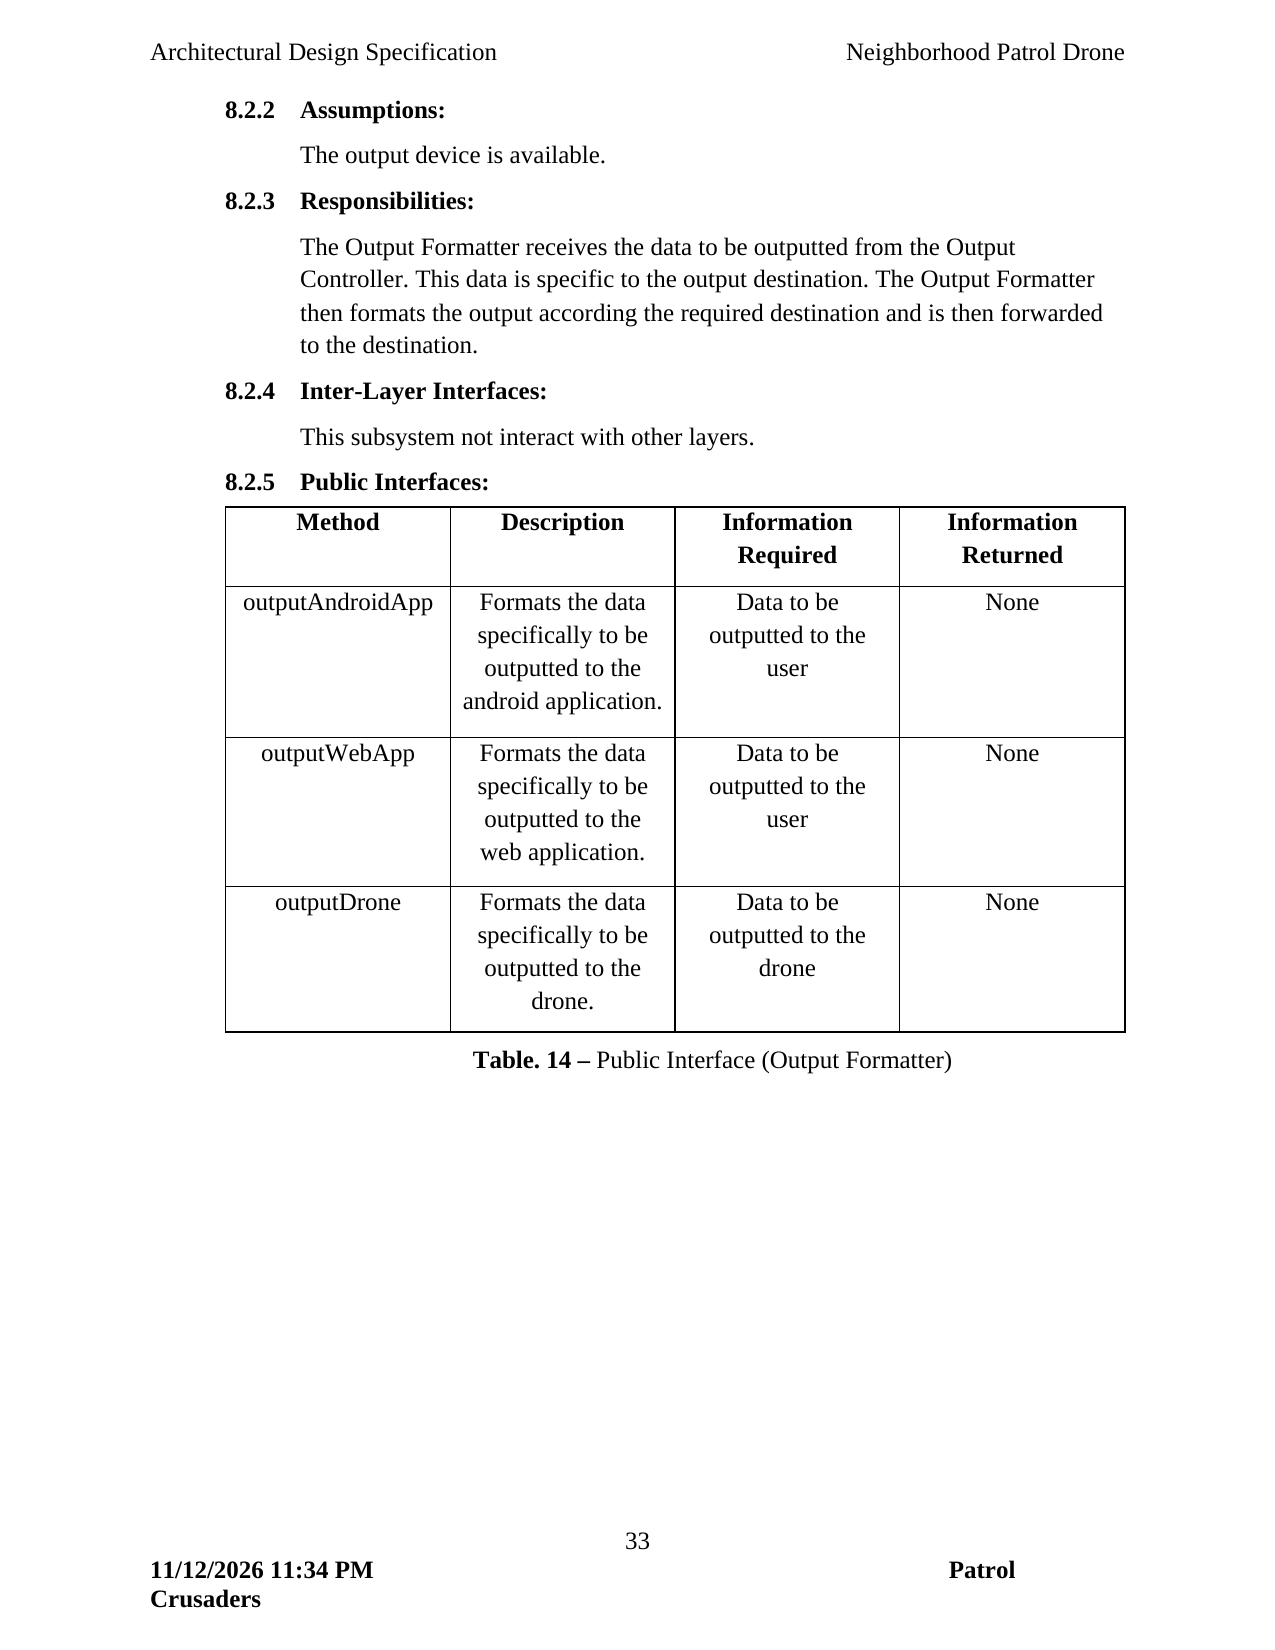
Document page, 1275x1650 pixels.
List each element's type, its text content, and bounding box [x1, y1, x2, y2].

table_cell Data to be outputted to the user [676, 738, 899, 886]
table_header Information Required [676, 508, 899, 586]
table_cell None [900, 587, 1124, 737]
text The output device is available. [300, 141, 1125, 169]
table_cell Data to be outputted to the user [676, 587, 899, 737]
table_cell Formats the data specifically to be outputted to the web application. [451, 738, 674, 886]
table_cell outputDrone [226, 887, 450, 1031]
text This subsystem not interact with other layers. [300, 422, 1125, 450]
table_cell Data to be outputted to the drone [676, 887, 899, 1031]
table_cell None [900, 887, 1124, 1031]
table_header Description [451, 508, 674, 586]
table_cell Formats the data specifically to be outputted to the drone. [451, 887, 674, 1031]
subtitle Public Interfaces: [225, 467, 1125, 496]
subtitle Responsibilities: [225, 186, 1125, 215]
table_header Method [226, 508, 450, 586]
table_cell outputWebApp [226, 738, 450, 886]
text The Output Formatter receives the data to be outputted from the Output Controller. This data is specific to the output destination. The Output Formatter then formats the output according the required destination and is then forwarded to the destination. [300, 232, 1125, 359]
table_header Information Returned [900, 508, 1124, 586]
table_cell outputAndroidApp [226, 587, 450, 737]
table_cell Formats the data specifically to be outputted to the android application. [451, 587, 674, 737]
subtitle Inter-Layer Interfaces: [225, 376, 1125, 405]
table_cell None [900, 738, 1124, 886]
subtitle Assumptions: [225, 95, 1125, 124]
